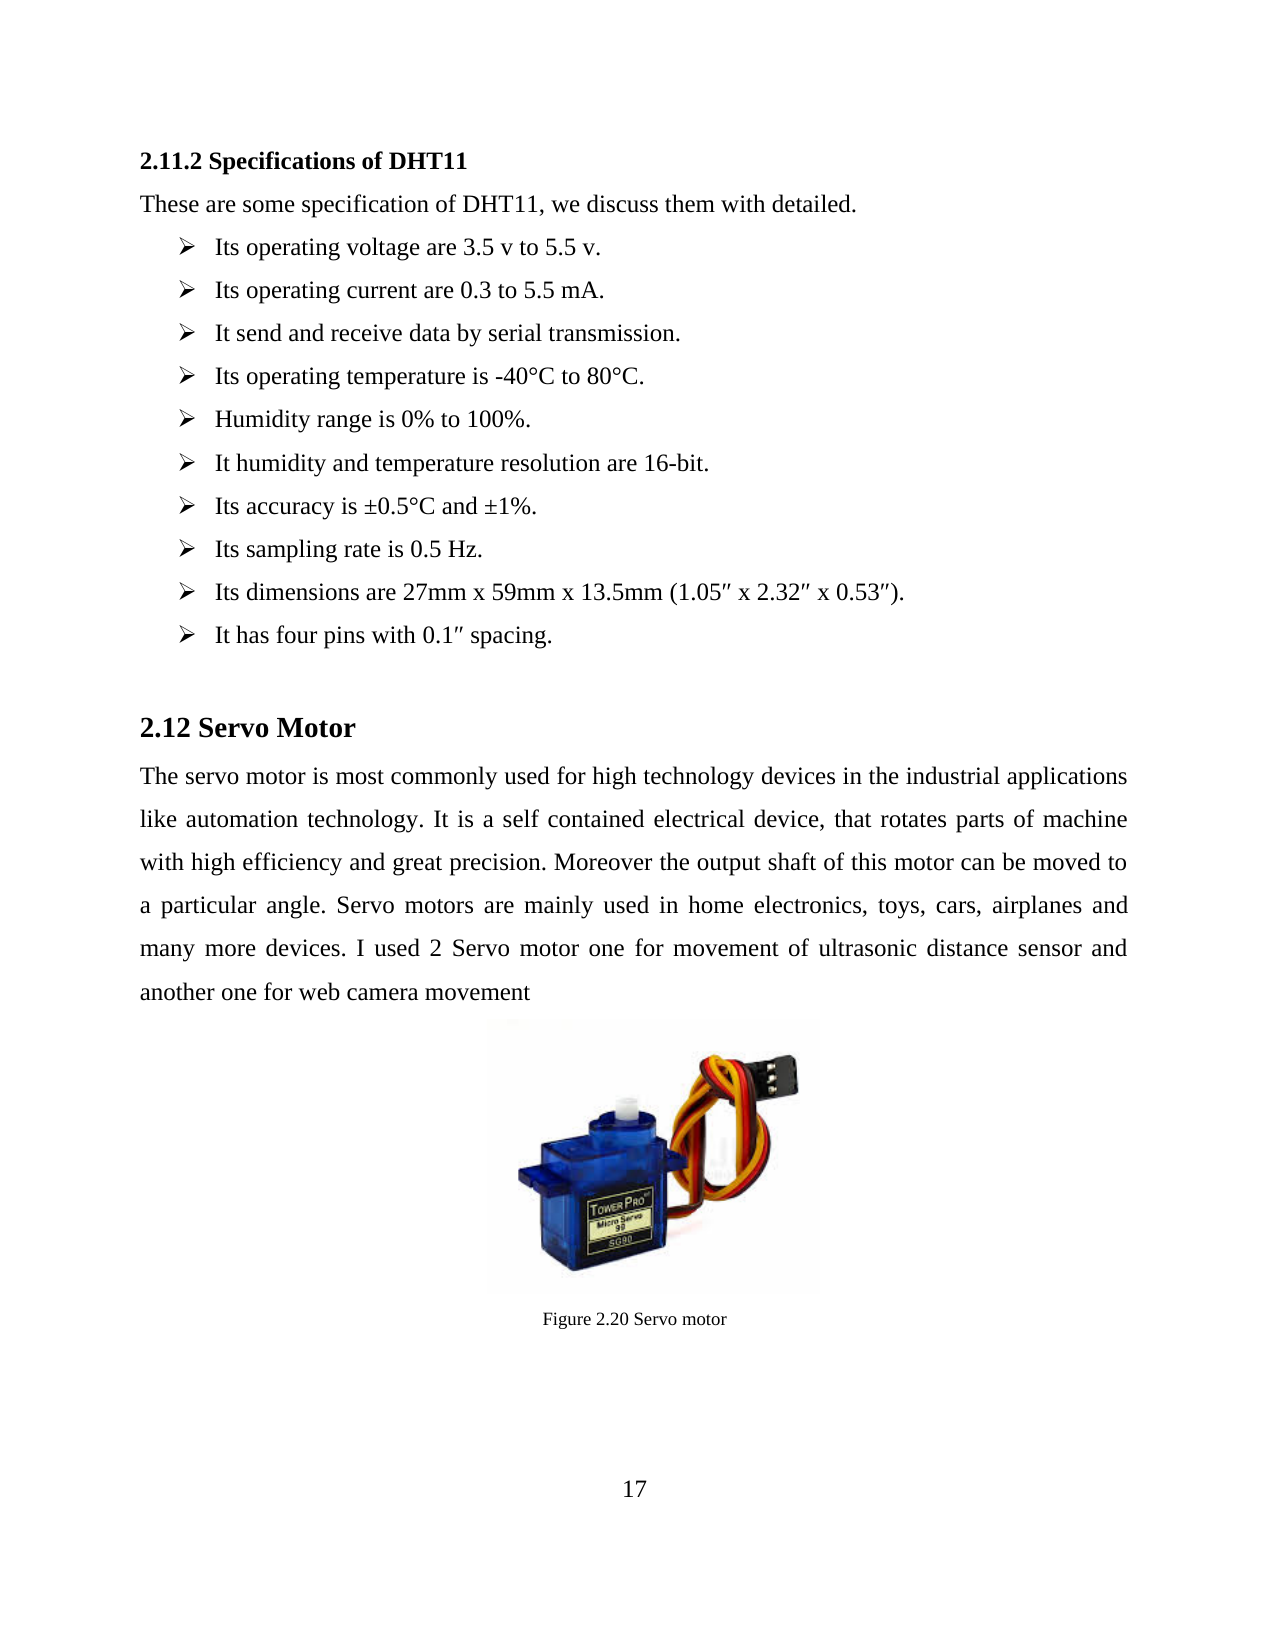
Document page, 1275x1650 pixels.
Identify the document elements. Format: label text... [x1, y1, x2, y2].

list Its operating temperature is -40°C to 80°C. [177, 361, 1129, 390]
list Its sampling rate is 0.5 Hz. [177, 534, 1129, 563]
list Its accuracy is ±0.5°C and ±1%. [177, 491, 1129, 519]
list It humidity and temperature resolution are 16-bit. [177, 448, 1129, 476]
list It send and receive data by serial transmission. [177, 318, 1129, 347]
list Humidity range is 0% to 100%. [177, 404, 1129, 433]
picture [486, 1019, 820, 1294]
subtitle Specifications of DHT11 [139, 146, 1129, 174]
list It has four pins with 0.1″ spacing. [177, 620, 1129, 649]
text The servo motor is most commonly used for high technology devices in the industrial applications like automation technology. It is a self contained electrical device, that rotates parts of machine with high efficiency and great precision. Moreover the output shaft of this motor can be moved to a particular angle. Servo motors are mainly used in home electronics, toys, cars, airplanes and many more devices. I used 2 Servo motor one for movement of ultrasonic distance sensor and another one for web camera movement [139, 761, 1129, 1005]
list Its operating voltage are 3.5 v to 5.5 v. [177, 232, 1129, 261]
list Its operating current are 0.3 to 5.5 mA. [177, 275, 1129, 304]
text These are some specification of DHT11, we discuss them with detailed. [139, 189, 1129, 218]
subtitle Servo Motor [139, 711, 1129, 744]
list Its dimensions are 27mm x 59mm x 13.5mm (1.05″ x 2.32″ x 0.53″). [177, 577, 1129, 606]
